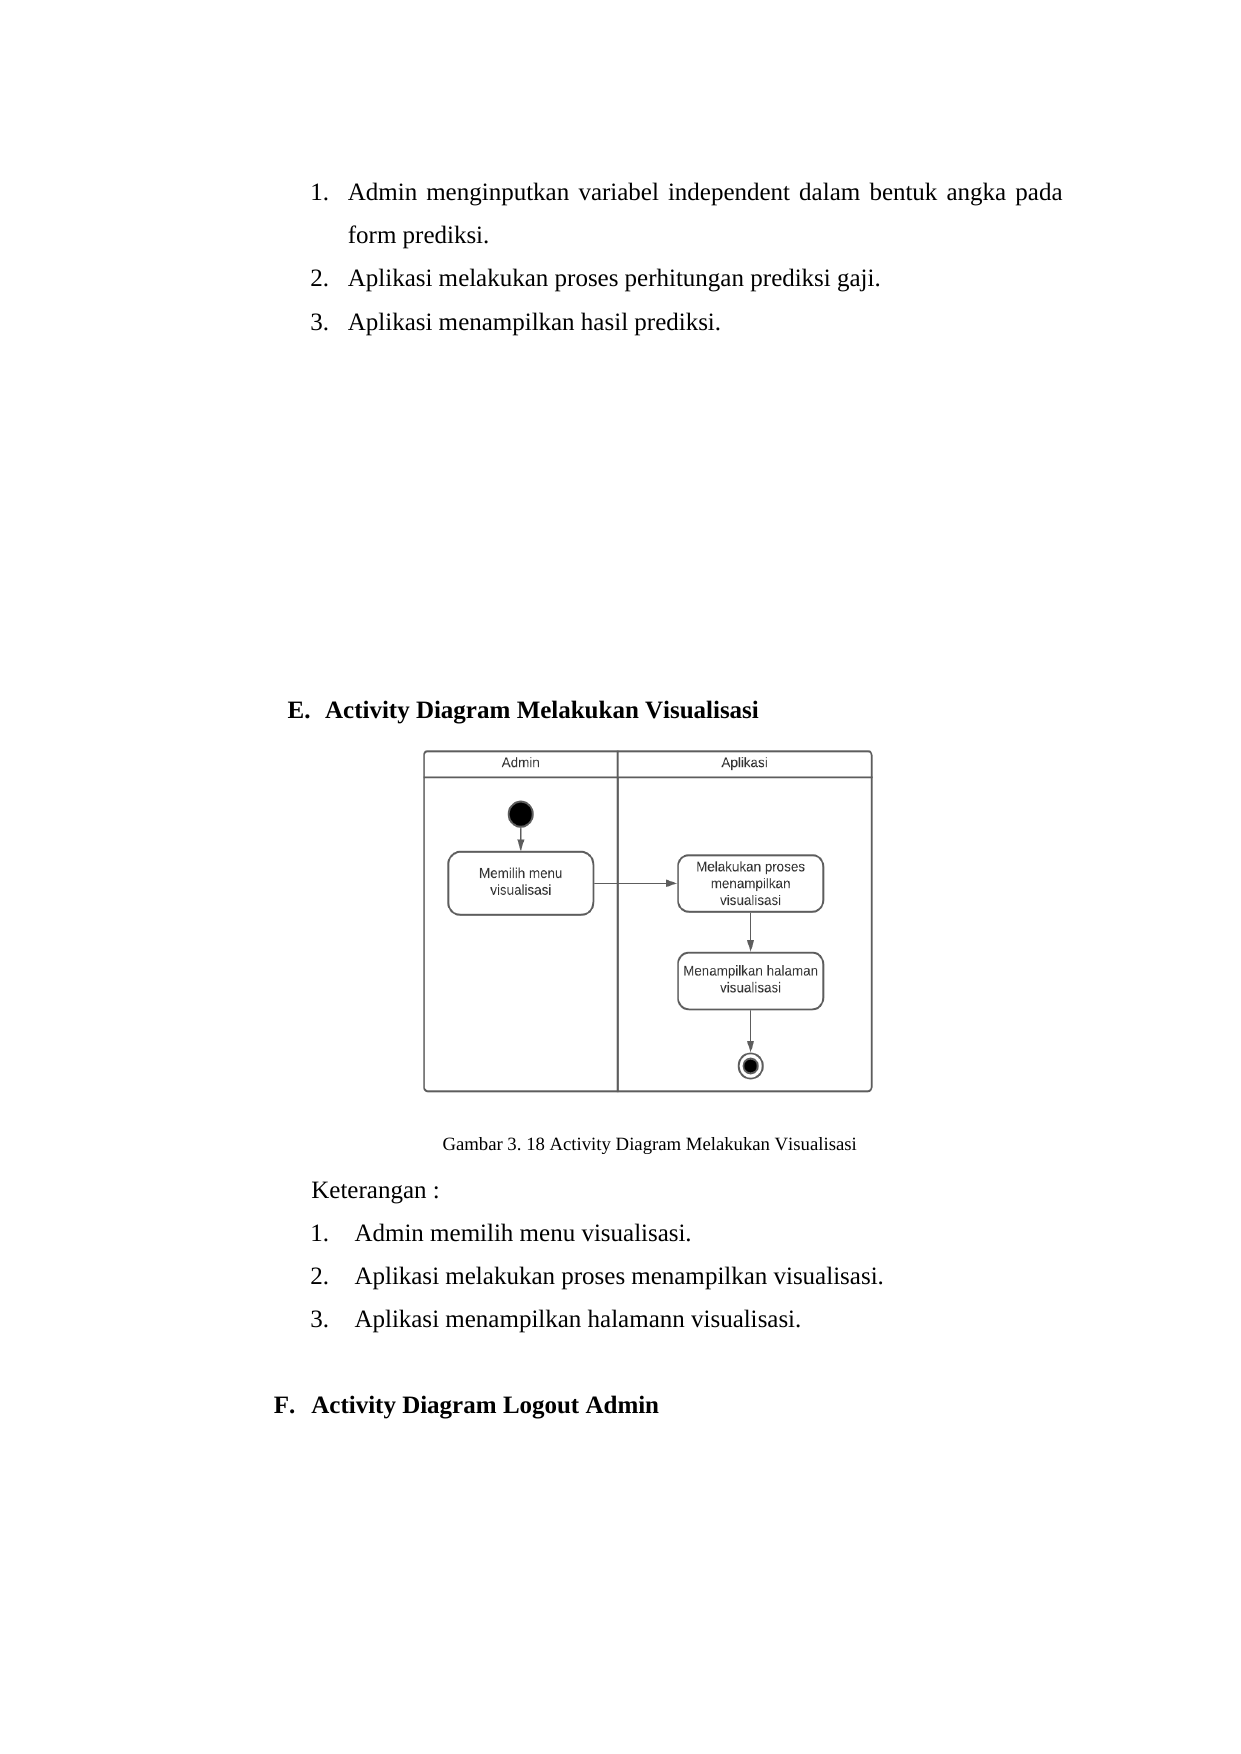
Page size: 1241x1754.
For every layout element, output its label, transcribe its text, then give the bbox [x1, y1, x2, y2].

list Activity Diagram Logout Admin [274, 1391, 1063, 1419]
text Gambar 3. 18 Activity Diagram Melakukan Visualisasi [236, 1132, 1063, 1154]
list Aplikasi melakukan proses menampilkan visualisasi. [310, 1261, 1063, 1290]
picture [419, 748, 880, 1098]
list Aplikasi menampilkan halamann visualisasi. [310, 1304, 1063, 1333]
list Admin memilih menu visualisasi. [310, 1218, 1063, 1247]
text Keterangan : [236, 1175, 1063, 1204]
list Activity Diagram Melakukan Visualisasi [287, 695, 1063, 723]
list Admin menginputkan variabel independent dalam bentuk angka pada form prediksi. [310, 177, 1063, 249]
list Aplikasi menampilkan hasil prediksi. [310, 307, 1063, 335]
list Aplikasi melakukan proses perhitungan prediksi gaji. [310, 263, 1063, 292]
